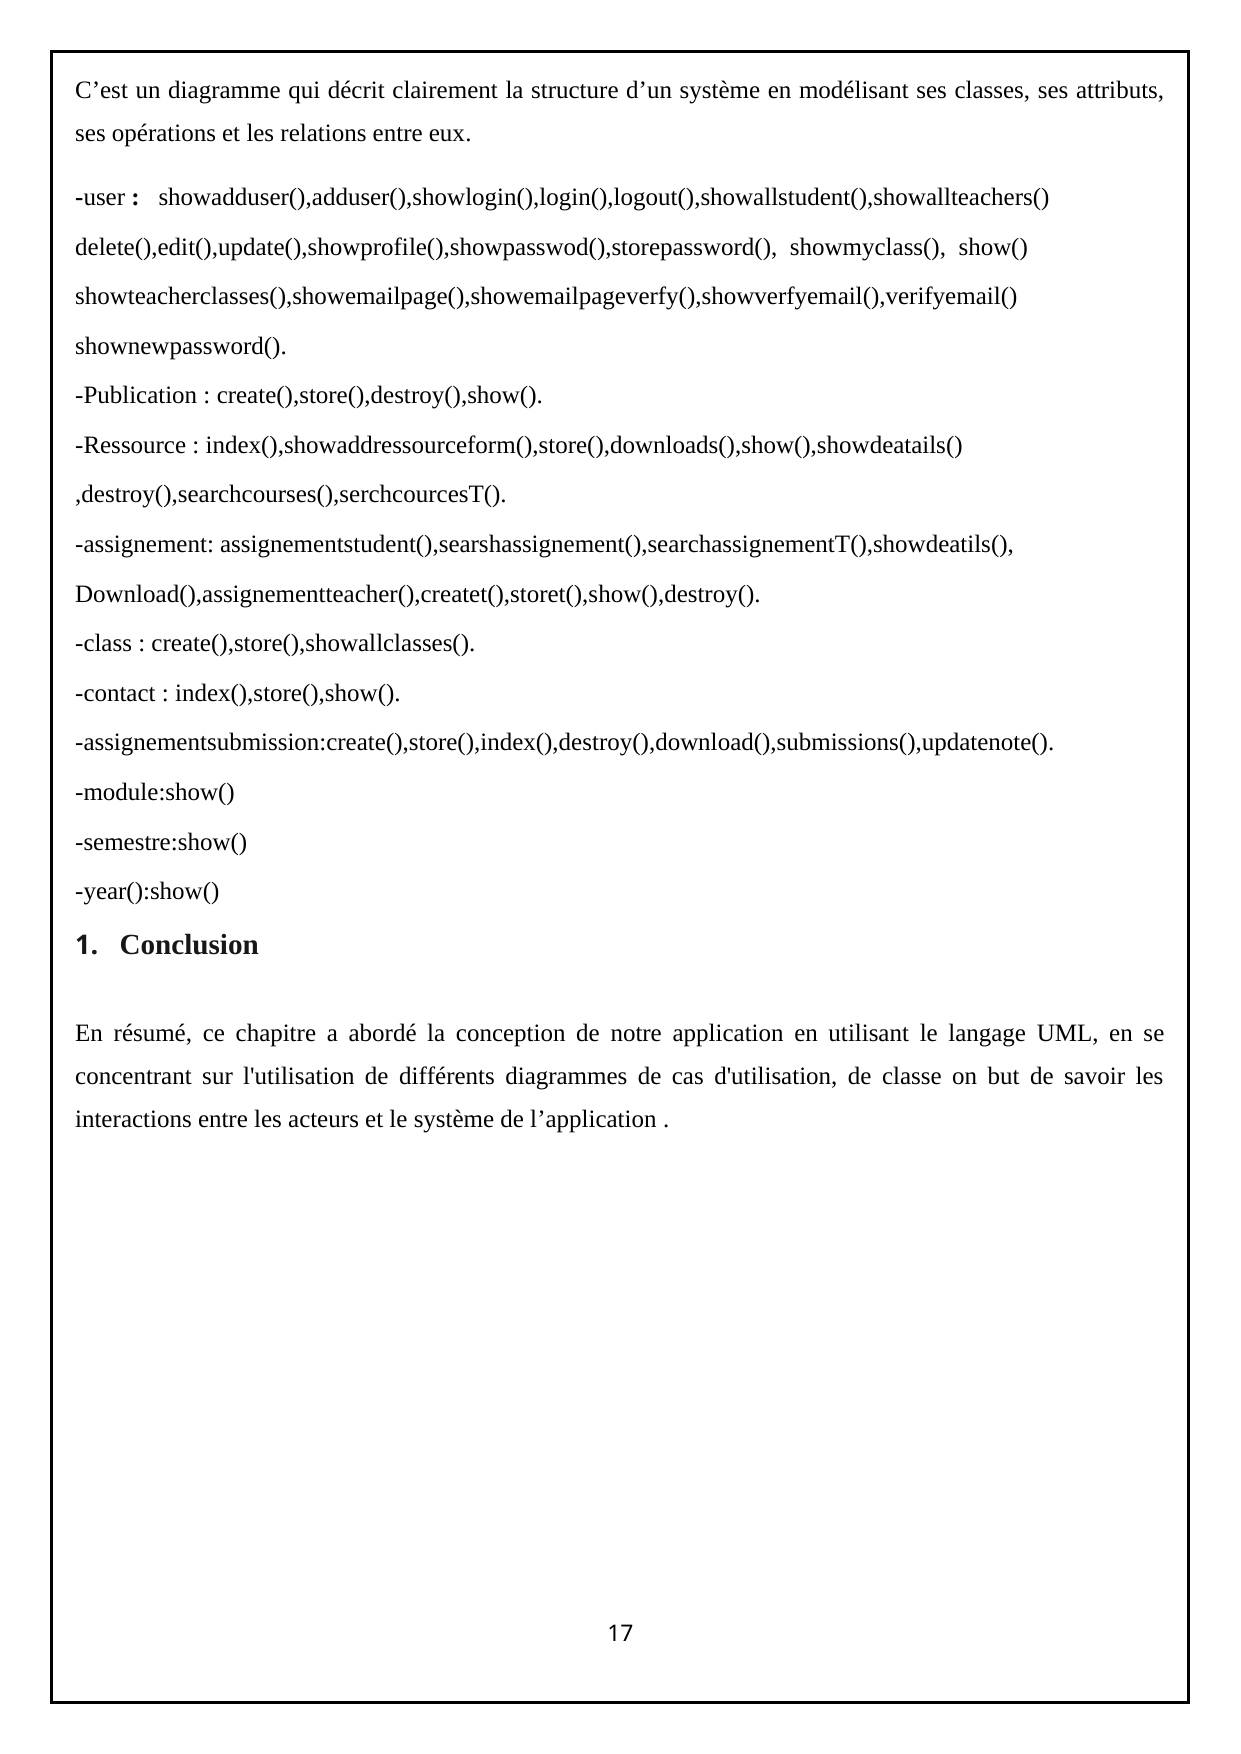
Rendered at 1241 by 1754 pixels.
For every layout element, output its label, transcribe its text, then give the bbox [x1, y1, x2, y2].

subtitle Conclusion [75, 926, 1165, 963]
text -contact : index(),store(),show(). [75, 678, 1165, 707]
text -module:show() [75, 777, 1165, 806]
text -class : create(),store(),showallclasses(). [75, 628, 1165, 657]
text C’est un diagramme qui décrit clairement la structure d’un système en modélisant ses classes, ses attributs, ses opérations et les relations entre eux. [75, 75, 1165, 147]
text -year():show() [75, 876, 1165, 905]
text -Ressource : index(),showaddressourceform(),store(),downloads(),show(),showdeatails() [75, 430, 1165, 459]
text -Publication : create(),store(),destroy(),show(). [75, 380, 1165, 409]
text -assignement: assignementstudent(),searshassignement(),searchassignementT(),showdeatils(), [75, 529, 1165, 558]
text -assignementsubmission:create(),store(),index(),destroy(),download(),submissions(),updatenote(). [75, 727, 1165, 756]
text Download(),assignementteacher(),createt(),storet(),show(),destroy(). [75, 579, 1165, 607]
text showteacherclasses(),showemailpage(),showemailpageverfy(),showverfyemail(),verifyemail() [75, 281, 1165, 310]
text -semestre:show() [75, 827, 1165, 855]
text shownewpassword(). [75, 331, 1165, 359]
text ,destroy(),searchcourses(),serchcourcesT(). [75, 479, 1165, 508]
text delete(),edit(),update(),showprofile(),showpasswod(),storepassword(), showmyclass(), show() [75, 232, 1165, 260]
text -user : showadduser(),adduser(),showlogin(),login(),logout(),showallstudent(),showallteachers() [75, 182, 1165, 211]
text En résumé, ce chapitre a abordé la conception de notre application en utilisant le langage UML, en se concentrant sur l'utilisation de différents diagrammes de cas d'utilisation, de classe on but de savoir les interactions entre les acteurs et le système de l’application . [75, 1018, 1165, 1133]
